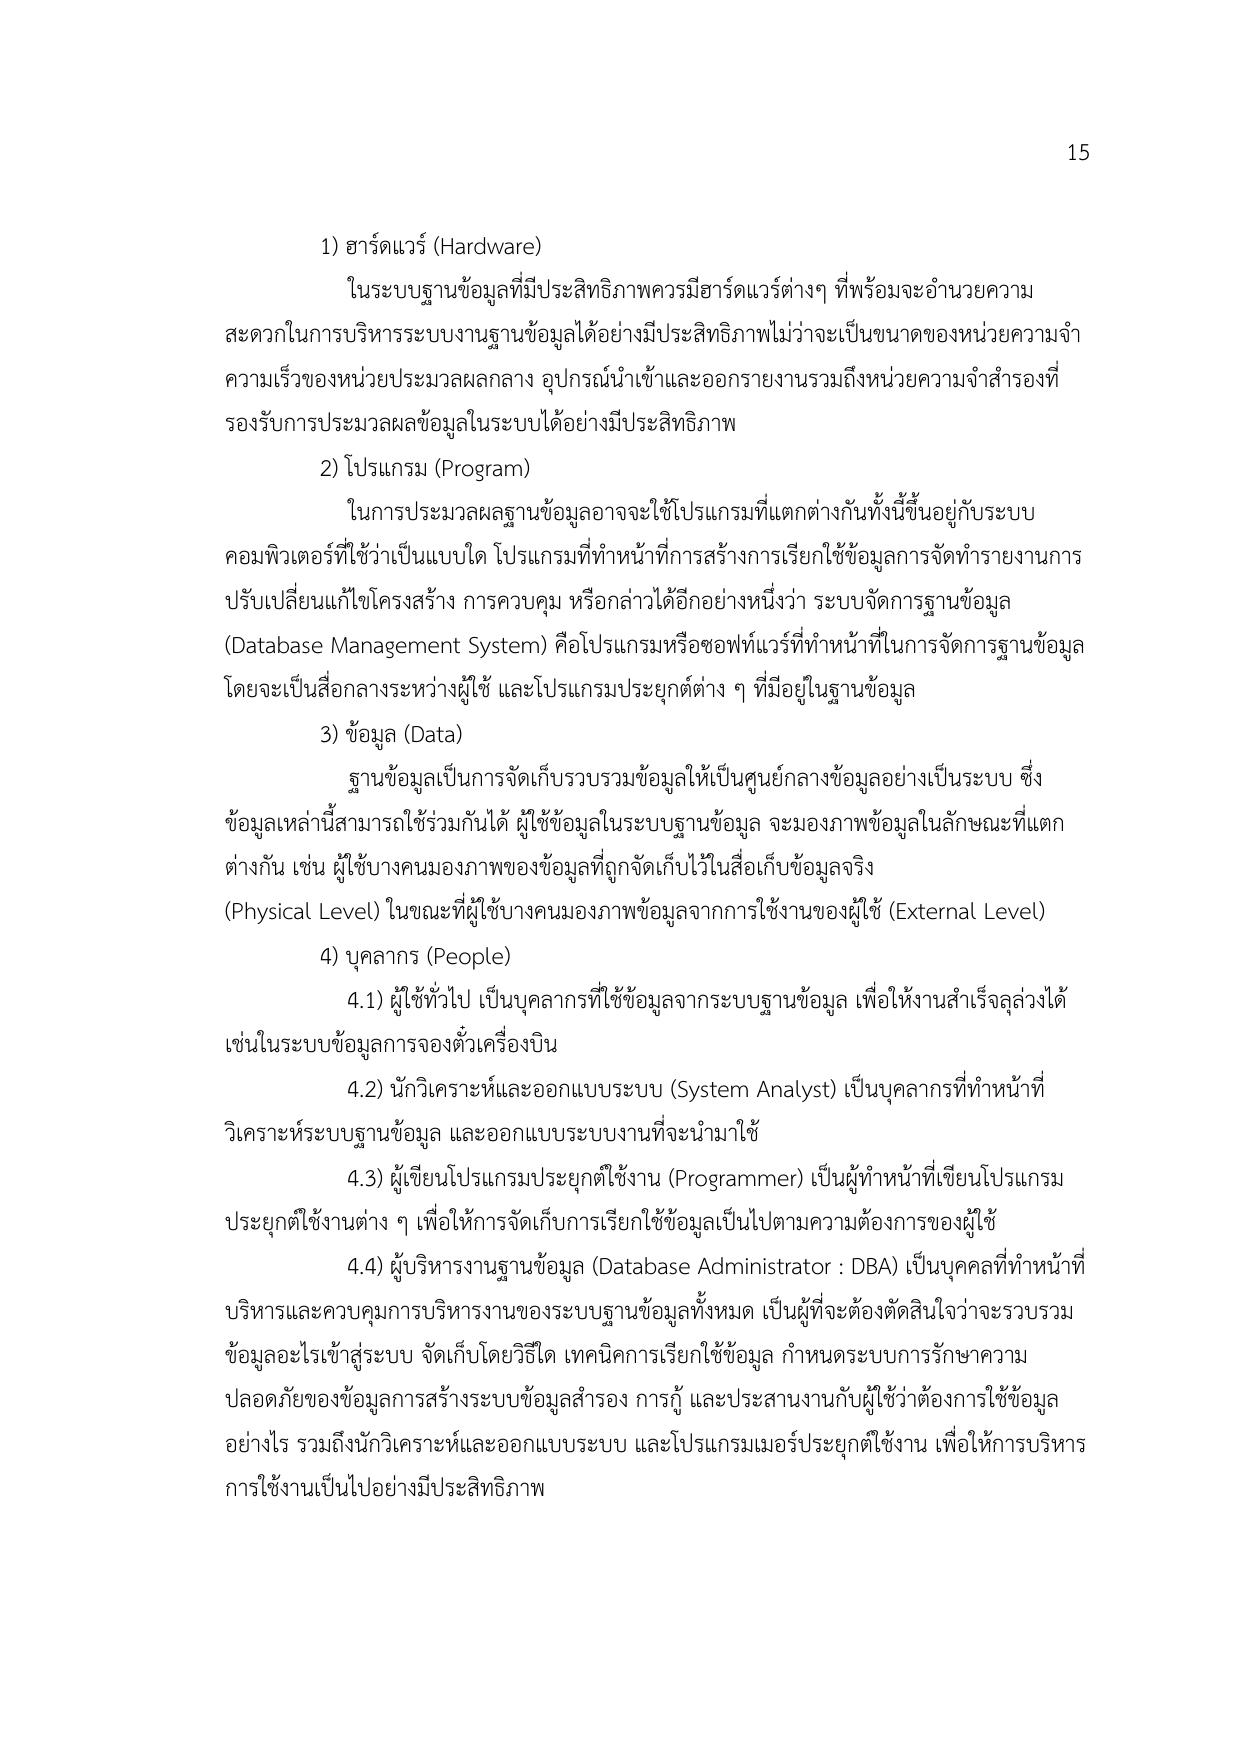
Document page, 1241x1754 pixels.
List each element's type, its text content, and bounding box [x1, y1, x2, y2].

text 3) ข้อมูล (Data) [225, 713, 1090, 757]
text 4) บุคลากร (People) [225, 935, 1090, 979]
text ในระบบฐานข้อมูลที่มีประสิทธิภาพควรมีฮาร์ดแวร์ต่างๆ ที่พร้อมจะอำนวยความสะดวกในการบริหารระบบงานฐานข้อมูลได้อย่างมีประสิทธิภาพไม่ว่าจะเป็นขนาดของหน่วยความจำความเร็วของหน่วยประมวลผลกลาง อุปกรณ์นำเข้าและออกรายงานรวมถึงหน่วยความจำสำรองที่รองรับการประมวลผลข้อมูลในระบบได้อย่างมีประสิทธิภาพ [225, 269, 1090, 447]
text 4.2) นักวิเคราะห์และออกแบบระบบ (System Analyst) เป็นบุคลากรที่ทำหน้าที่วิเคราะห์ระบบฐานข้อมูล และออกแบบระบบงานที่จะนำมาใช้ [225, 1068, 1090, 1157]
text 4.4) ผู้บริหารงานฐานข้อมูล (Database Administrator : DBA) เป็นบุคคลที่ทำหน้าที่บริหารและควบคุมการบริหารงานของระบบฐานข้อมูลทั้งหมด เป็นผู้ที่จะต้องตัดสินใจว่าจะรวบรวมข้อมูลอะไรเข้าสู่ระบบ จัดเก็บโดยวิธีใด เทคนิคการเรียกใช้ข้อมูล กำหนดระบบการรักษาความปลอดภัยของข้อมูลการสร้างระบบข้อมูลสำรอง การกู้ และประสานงานกับผู้ใช้ว่าต้องการใช้ข้อมูลอย่างไร รวมถึงนักวิเคราะห์และออกแบบระบบ และโปรแกรมเมอร์ประยุกต์ใช้งาน เพื่อให้การบริหารการใช้งานเป็นไปอย่างมีประสิทธิภาพ [225, 1246, 1090, 1512]
text 1) ฮาร์ดแวร์ (Hardware) [225, 225, 1090, 269]
text ฐานข้อมูลเป็นการจัดเก็บรวบรวมข้อมูลให้เป็นศูนย์กลางข้อมูลอย่างเป็นระบบ ซึ่งข้อมูลเหล่านี้สามารถใช้ร่วมกันได้ ผู้ใช้ข้อมูลในระบบฐานข้อมูล จะมองภาพข้อมูลในลักษณะที่แตกต่างกัน เช่น ผู้ใช้บางคนมองภาพของข้อมูลที่ถูกจัดเก็บไว้ในสื่อเก็บข้อมูลจริง (Physical Level) ในขณะที่ผู้ใช้บางคนมองภาพข้อมูลจากการใช้งานของผู้ใช้ (External Level) [225, 757, 1090, 935]
text 4.3) ผู้เขียนโปรแกรมประยุกต์ใช้งาน (Programmer) เป็นผู้ทำหน้าที่เขียนโปรแกรมประยุกต์ใช้งานต่าง ๆ เพื่อให้การจัดเก็บการเรียกใช้ข้อมูลเป็นไปตามความต้องการของผู้ใช้ [225, 1157, 1090, 1246]
text 2) โปรแกรม (Program) [225, 447, 1090, 491]
text ในการประมวลผลฐานข้อมูลอาจจะใช้โปรแกรมที่แตกต่างกันทั้งนี้ขึ้นอยู่กับระบบคอมพิวเตอร์ที่ใช้ว่าเป็นแบบใด โปรแกรมที่ทำหน้าที่การสร้างการเรียกใช้ข้อมูลการจัดทำรายงานการปรับเปลี่ยนแก้ไขโครงสร้าง การควบคุม หรือกล่าวได้อีกอย่างหนึ่งว่า ระบบจัดการฐานข้อมูล (Database Management System) คือโปรแกรมหรือซอฟท์แวร์ที่ทำหน้าที่ในการจัดการฐานข้อมูลโดยจะเป็นสื่อกลางระหว่างผู้ใช้ และโปรแกรมประยุกต์ต่าง ๆ ที่มีอยู่ในฐานข้อมูล [225, 491, 1090, 713]
text 4.1) ผู้ใช้ทั่วไป เป็นบุคลากรที่ใช้ข้อมูลจากระบบฐานข้อมูล เพื่อให้งานสำเร็จลุล่วงได้เช่นในระบบข้อมูลการจองตั๋วเครื่องบิน [225, 979, 1090, 1068]
